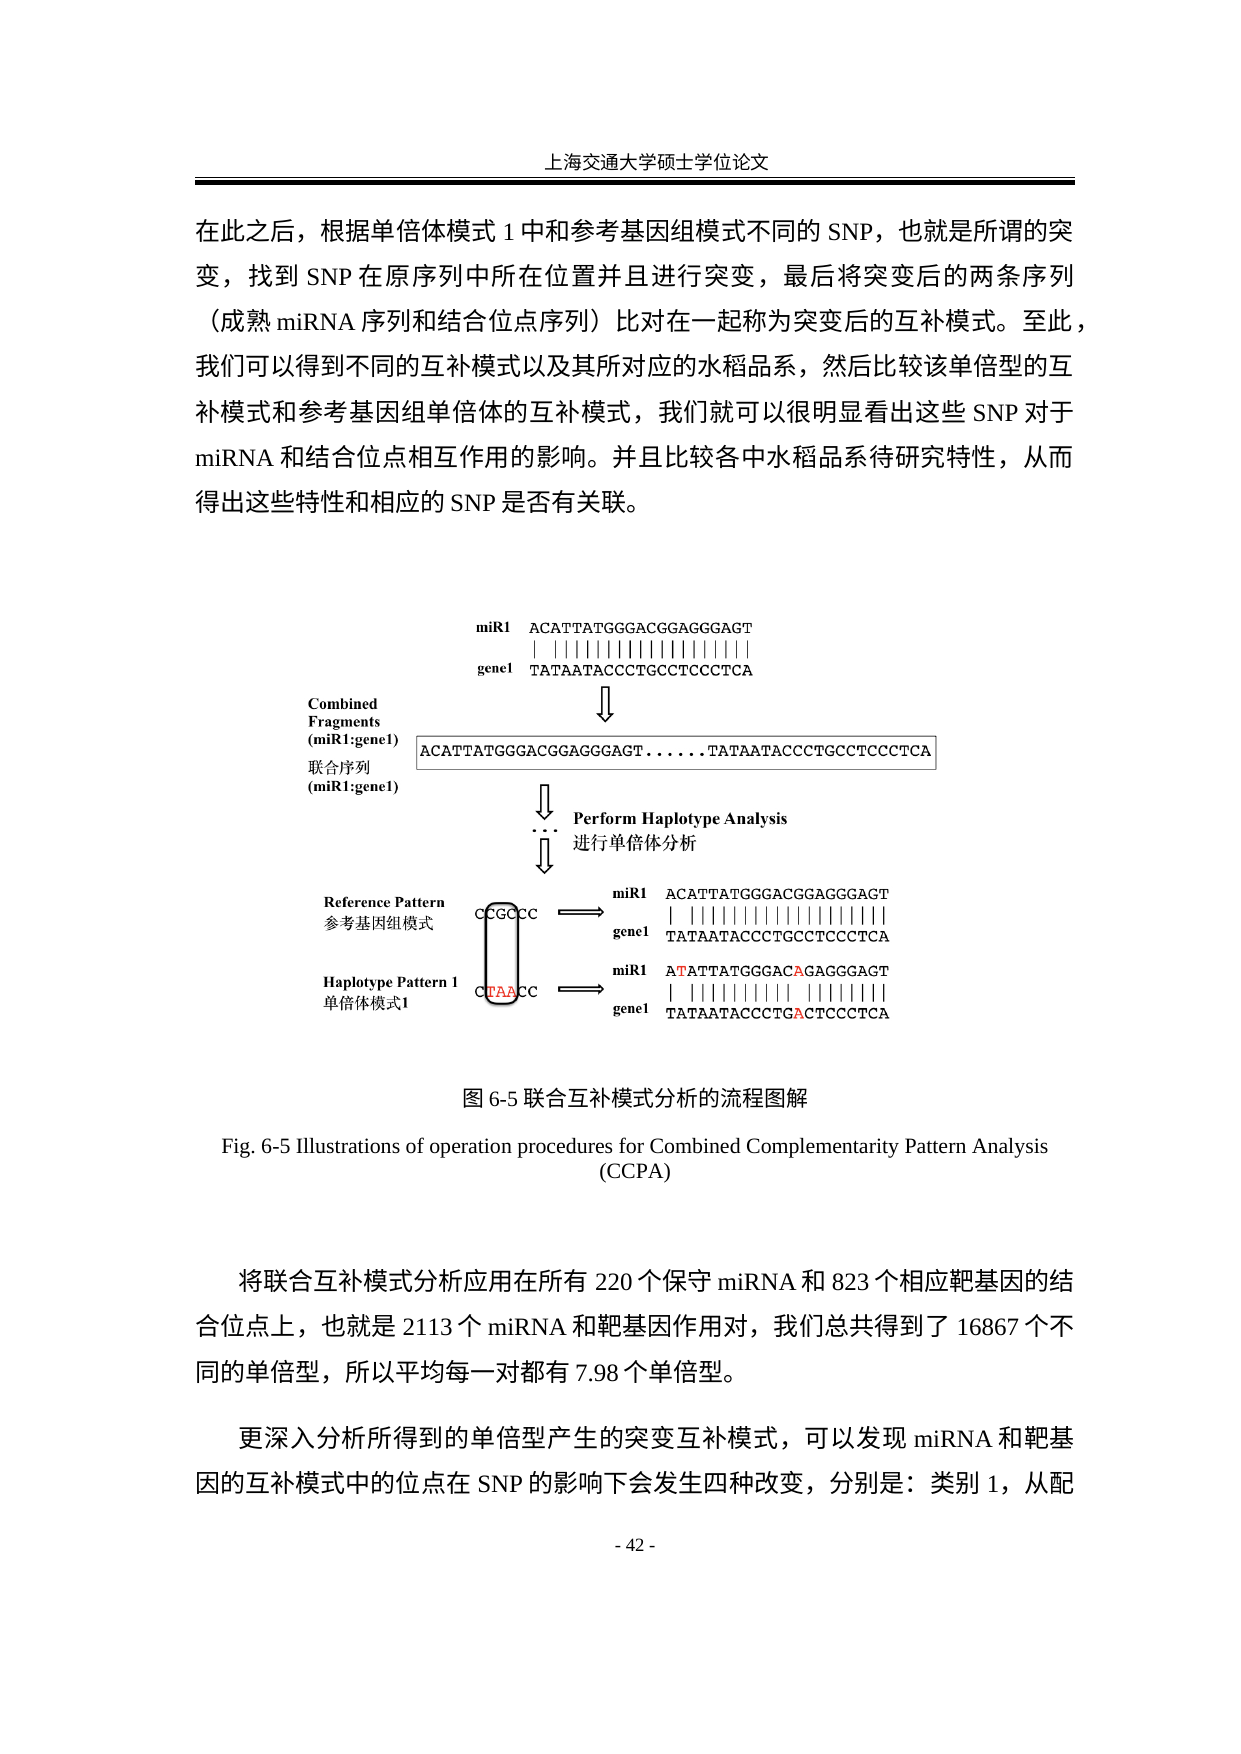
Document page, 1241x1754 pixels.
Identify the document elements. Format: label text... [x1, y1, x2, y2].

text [195, 211, 1075, 519]
text Fig. 6-5 Illustrations of operation procedures for Combined Complementarity Pattern Analysis (CCPA) [195, 1133, 1075, 1184]
picture [287, 605, 983, 1053]
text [195, 1418, 1075, 1500]
text 将联合互补模式分析应用在所有220个保守miRNA和823个相应靶基因的结合位点上，也就是2113个miRNA和靶基因作用对，我们总共得到了16867个不同的单倍型，所以平均每一对都有7.98个单倍型。 [195, 1261, 1075, 1388]
text 图6-5 联合互补模式分析的流程图解 [195, 1081, 1075, 1112]
